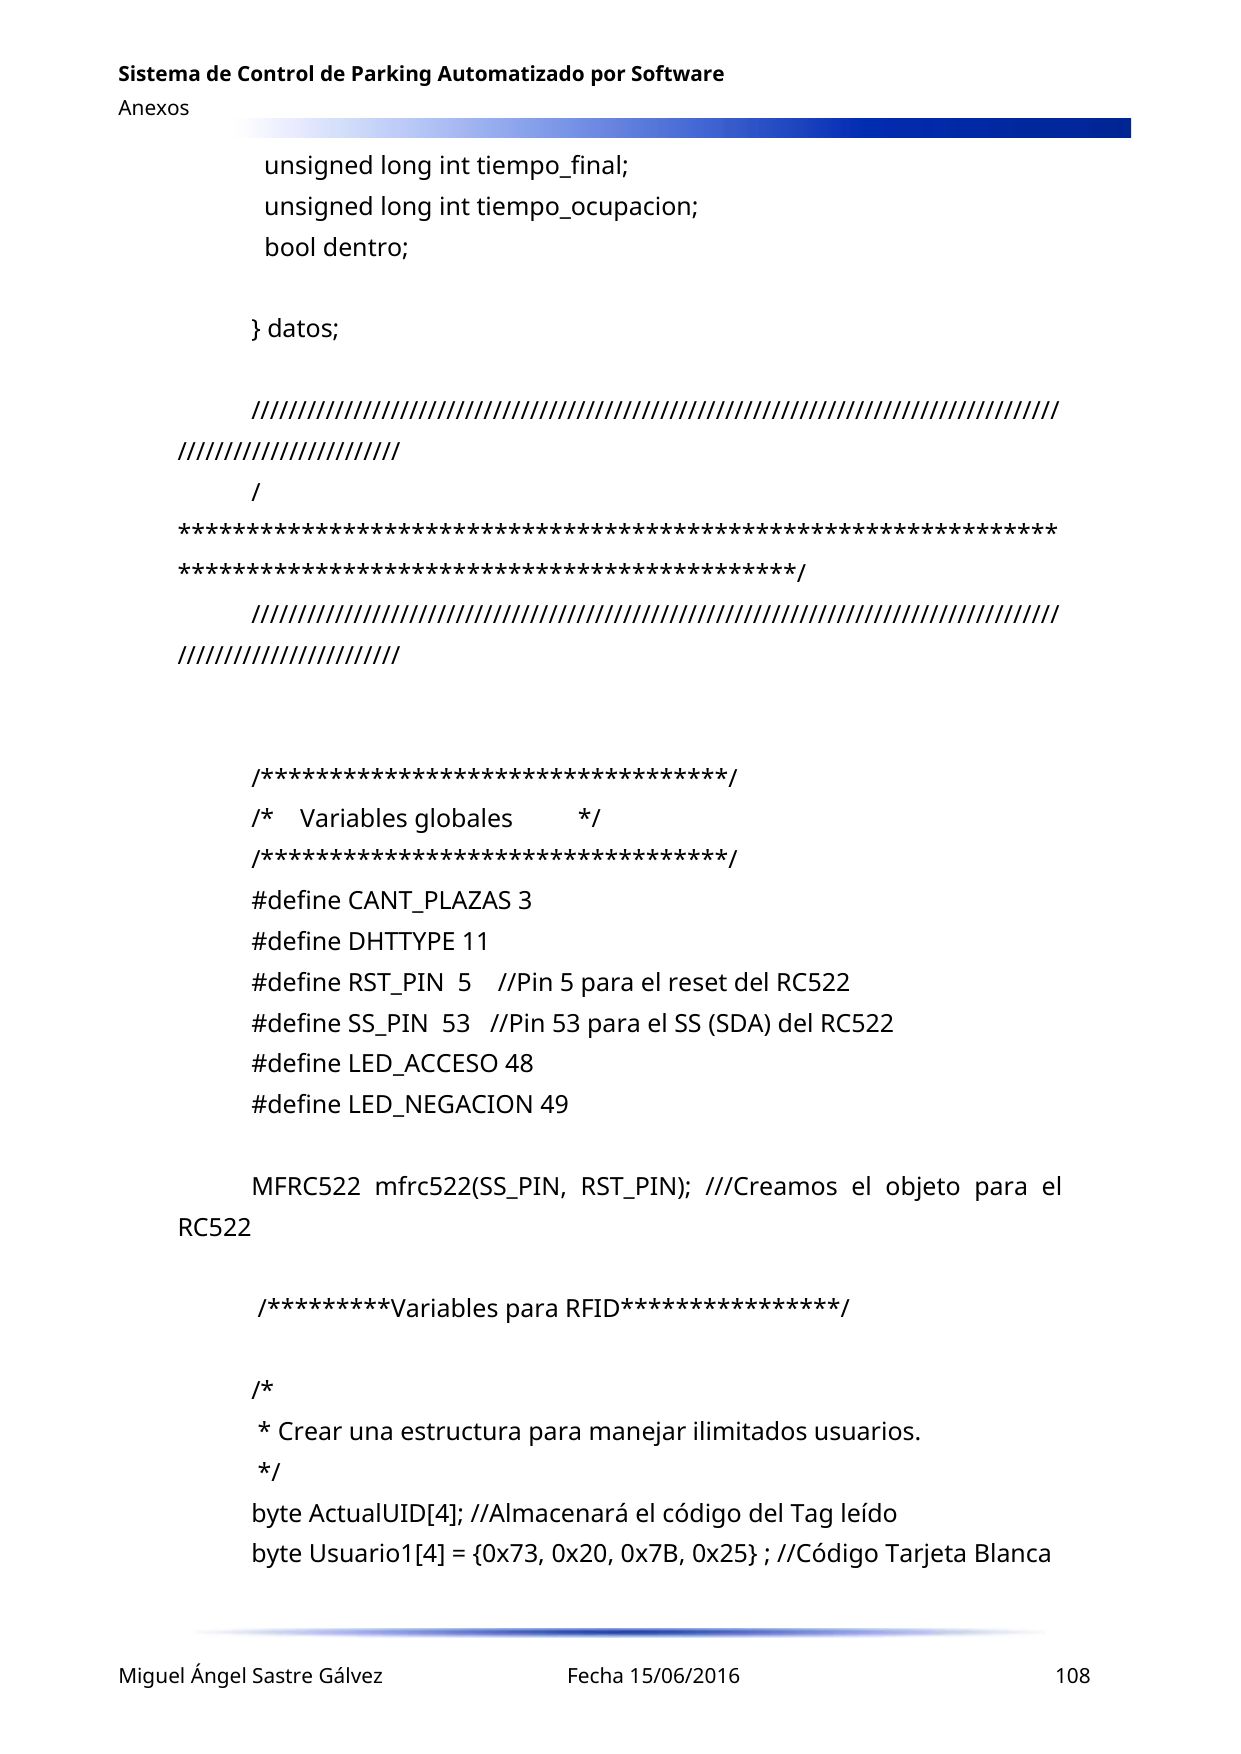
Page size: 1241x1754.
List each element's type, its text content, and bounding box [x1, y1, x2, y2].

text /////////////////////////////////////////////////////////////////////////////////////////////////////////////// [177, 597, 1063, 672]
text #define LED_NEGACION 49 [177, 1087, 1063, 1121]
text #define RST_PIN 5 //Pin 5 para el reset del RC522 [177, 964, 1063, 998]
picture [93, 118, 1130, 137]
text MFRC522 mfrc522(SS_PIN, RST_PIN); ///Creamos el objeto para el RC522 [177, 1168, 1063, 1243]
text /**********************************/ [177, 842, 1063, 876]
text */ [177, 1454, 1063, 1488]
text /**********************************/ [177, 760, 1063, 794]
text /*********Variables para RFID****************/ [177, 1291, 1063, 1325]
text byte Usuario1[4] = {0x73, 0x20, 0x7B, 0x25} ; //Código Tarjeta Blanca [177, 1536, 1063, 1570]
text * Crear una estructura para manejar ilimitados usuarios. [177, 1413, 1063, 1448]
text #define SS_PIN 53 //Pin 53 para el SS (SDA) del RC522 [177, 1005, 1063, 1039]
text #define CANT_PLAZAS 3 [177, 883, 1063, 917]
text unsigned long int tiempo_ocupacion; [177, 188, 1063, 223]
text /////////////////////////////////////////////////////////////////////////////////////////////////////////////// [177, 393, 1063, 468]
text bool dentro; [177, 229, 1063, 263]
text /*************************************************************************************************************/ [177, 474, 1063, 590]
text /* [177, 1373, 1063, 1407]
text byte ActualUID[4]; //Almacenará el código del Tag leído [177, 1495, 1063, 1529]
text /* Variables globales */ [177, 801, 1063, 835]
text #define DHTTYPE 11 [177, 923, 1063, 958]
picture [183, 1628, 1052, 1637]
text #define LED_ACCESO 48 [177, 1046, 1063, 1080]
text } datos; [177, 311, 1063, 345]
text unsigned long int tiempo_final; [177, 148, 1063, 182]
